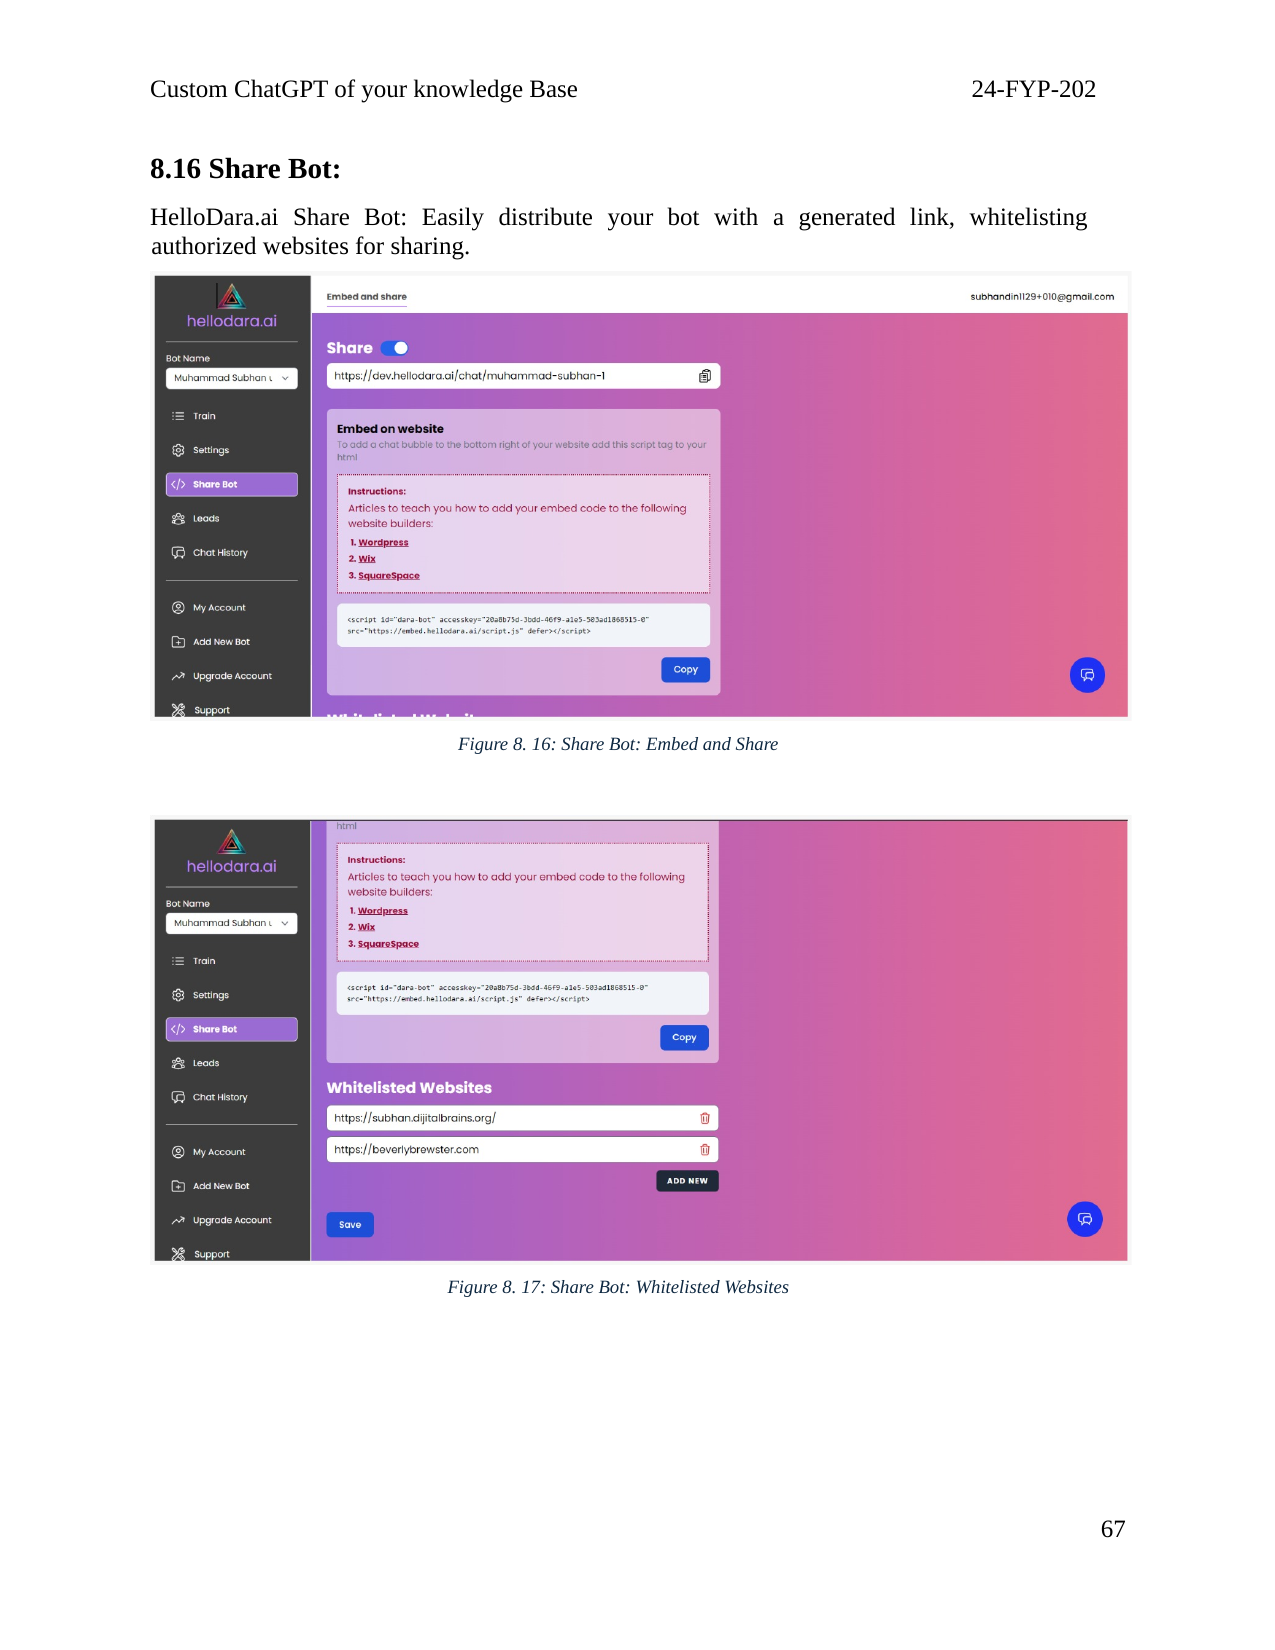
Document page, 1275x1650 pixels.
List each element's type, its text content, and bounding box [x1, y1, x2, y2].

text HelloDara.ai Share Bot: Easily distribute your bot with a generated link, whitelisting authorized websites for sharing. [150, 202, 1088, 260]
text Figure 8. 17: Share Bot: Whitelisted Websites [150, 1276, 1088, 1297]
picture [150, 271, 1132, 721]
subtitle 8.16 Share Bot: [150, 151, 1076, 185]
text Figure 8. 16: Share Bot: Embed and Share [150, 732, 1088, 754]
picture [150, 815, 1132, 1265]
